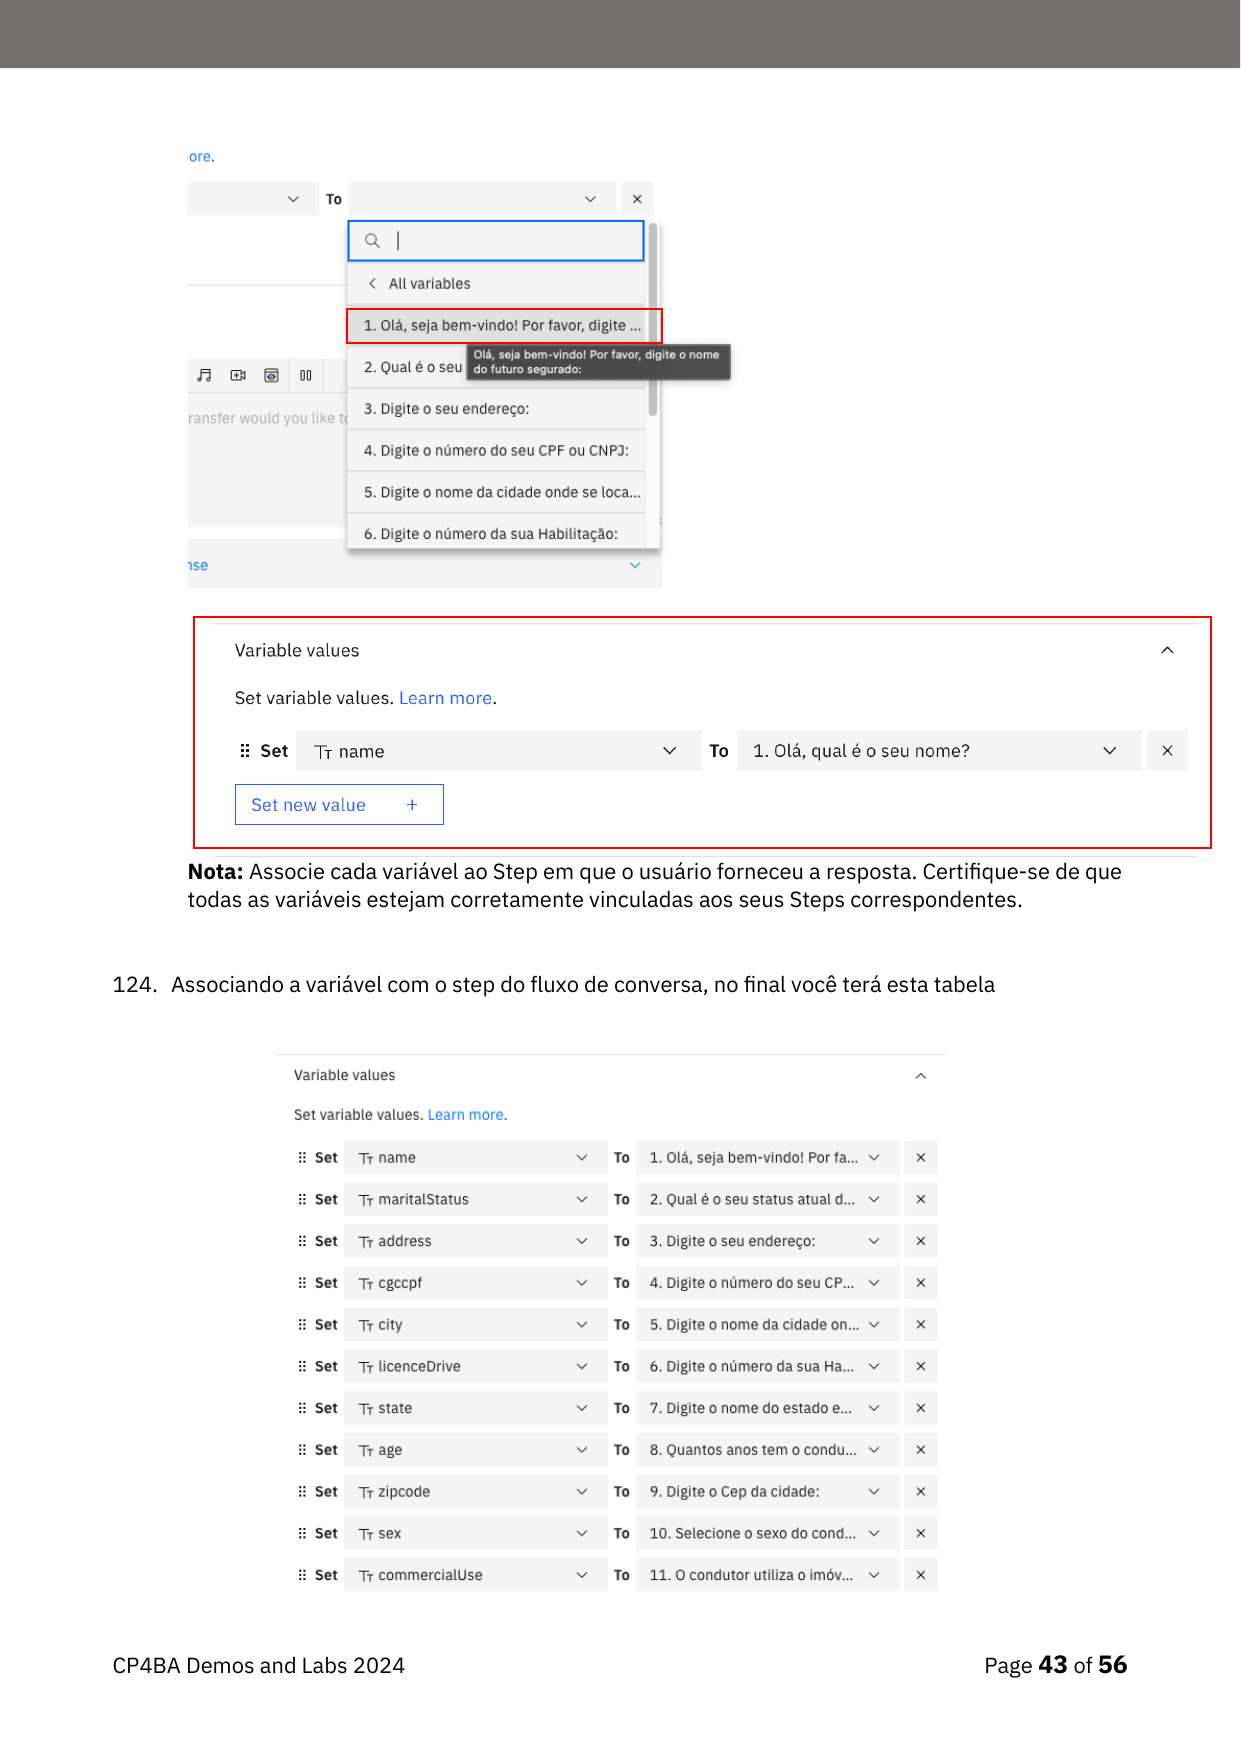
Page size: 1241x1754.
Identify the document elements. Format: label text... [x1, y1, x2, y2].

picture [270, 1052, 970, 1601]
list Nota: Associe cada variável ao Step em que o usuário forneceu a resposta. Certifique-se de que todas as variáveis estejam corretamente vinculadas aos seus Steps correspondentes. [187, 857, 1128, 913]
picture [187, 150, 778, 588]
list Associando a variável com o step do fluxo de conversa, no final você terá esta tabela [112, 970, 1128, 999]
picture [187, 616, 1203, 857]
picture [195, 618, 1203, 847]
